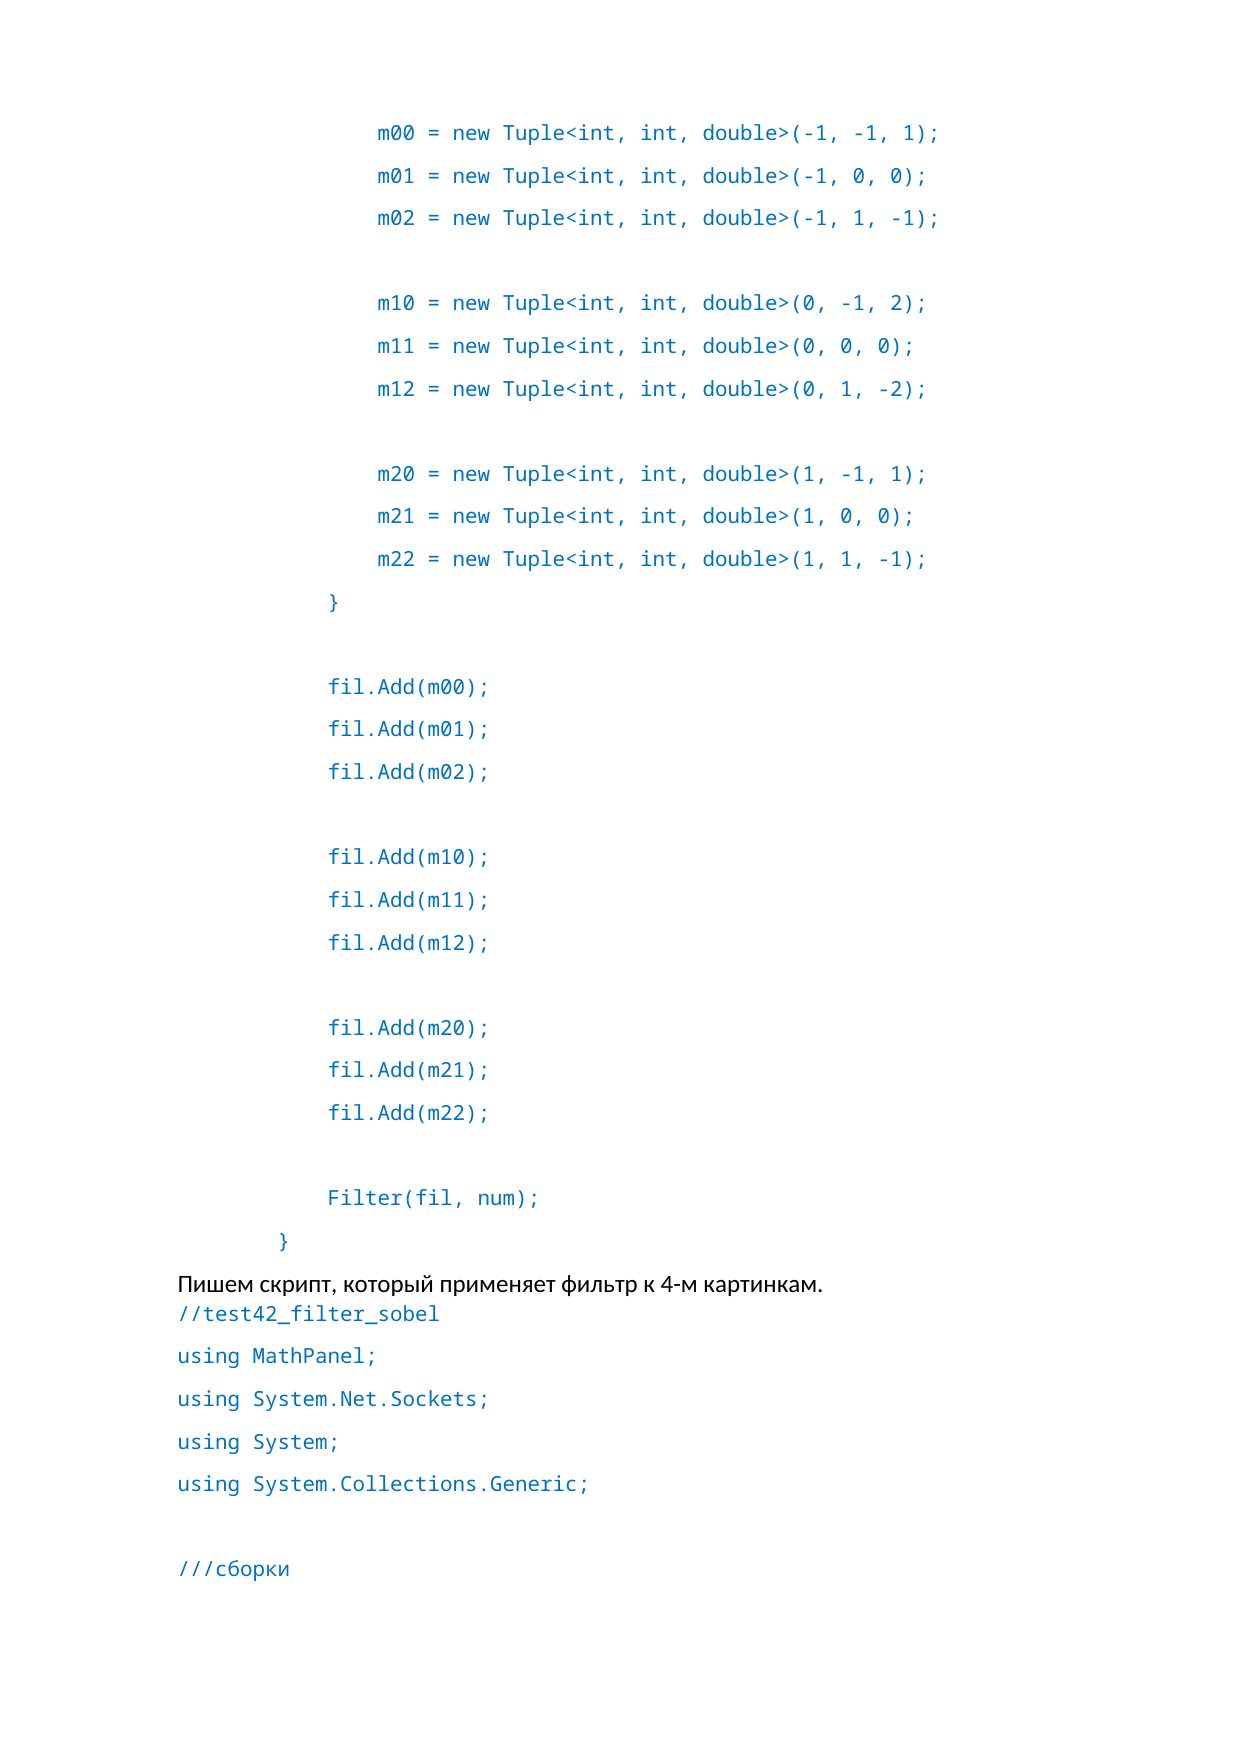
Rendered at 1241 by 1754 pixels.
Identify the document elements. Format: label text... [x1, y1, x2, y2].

text fil.Add(m12); [177, 928, 1152, 956]
text m01 = new Tuple<int, int, double>(-1, 0, 0); [177, 161, 1152, 189]
text fil.Add(m02); [177, 757, 1152, 786]
text m11 = new Tuple<int, int, double>(0, 0, 0); [177, 331, 1152, 359]
text using System; [177, 1427, 1152, 1455]
text fil.Add(m00); [177, 672, 1152, 700]
text } [177, 1226, 1152, 1254]
text fil.Add(m20); [177, 1013, 1152, 1041]
text fil.Add(m01); [177, 714, 1152, 743]
text fil.Add(m22); [177, 1098, 1152, 1126]
text Пишем скрипт, который применяет фильтр к 4-м картинкам. [177, 1268, 1152, 1299]
text //test42_filter_sobel [177, 1299, 1152, 1327]
text using System.Collections.Generic; [177, 1469, 1152, 1498]
text m10 = new Tuple<int, int, double>(0, -1, 2); [177, 288, 1152, 317]
text } [177, 587, 1152, 615]
text m02 = new Tuple<int, int, double>(-1, 1, -1); [177, 203, 1152, 232]
text using MathPanel; [177, 1342, 1152, 1370]
text m22 = new Tuple<int, int, double>(1, 1, -1); [177, 544, 1152, 573]
text m12 = new Tuple<int, int, double>(0, 1, -2); [177, 374, 1152, 402]
text fil.Add(m21); [177, 1055, 1152, 1084]
text m20 = new Tuple<int, int, double>(1, -1, 1); [177, 459, 1152, 487]
text fil.Add(m11); [177, 885, 1152, 913]
text ///сборки [177, 1554, 1152, 1583]
text m00 = new Tuple<int, int, double>(-1, -1, 1); [177, 118, 1152, 147]
text Filter(fil, num); [177, 1183, 1152, 1212]
text fil.Add(m10); [177, 842, 1152, 871]
text using System.Net.Sockets; [177, 1384, 1152, 1413]
text m21 = new Tuple<int, int, double>(1, 0, 0); [177, 502, 1152, 530]
